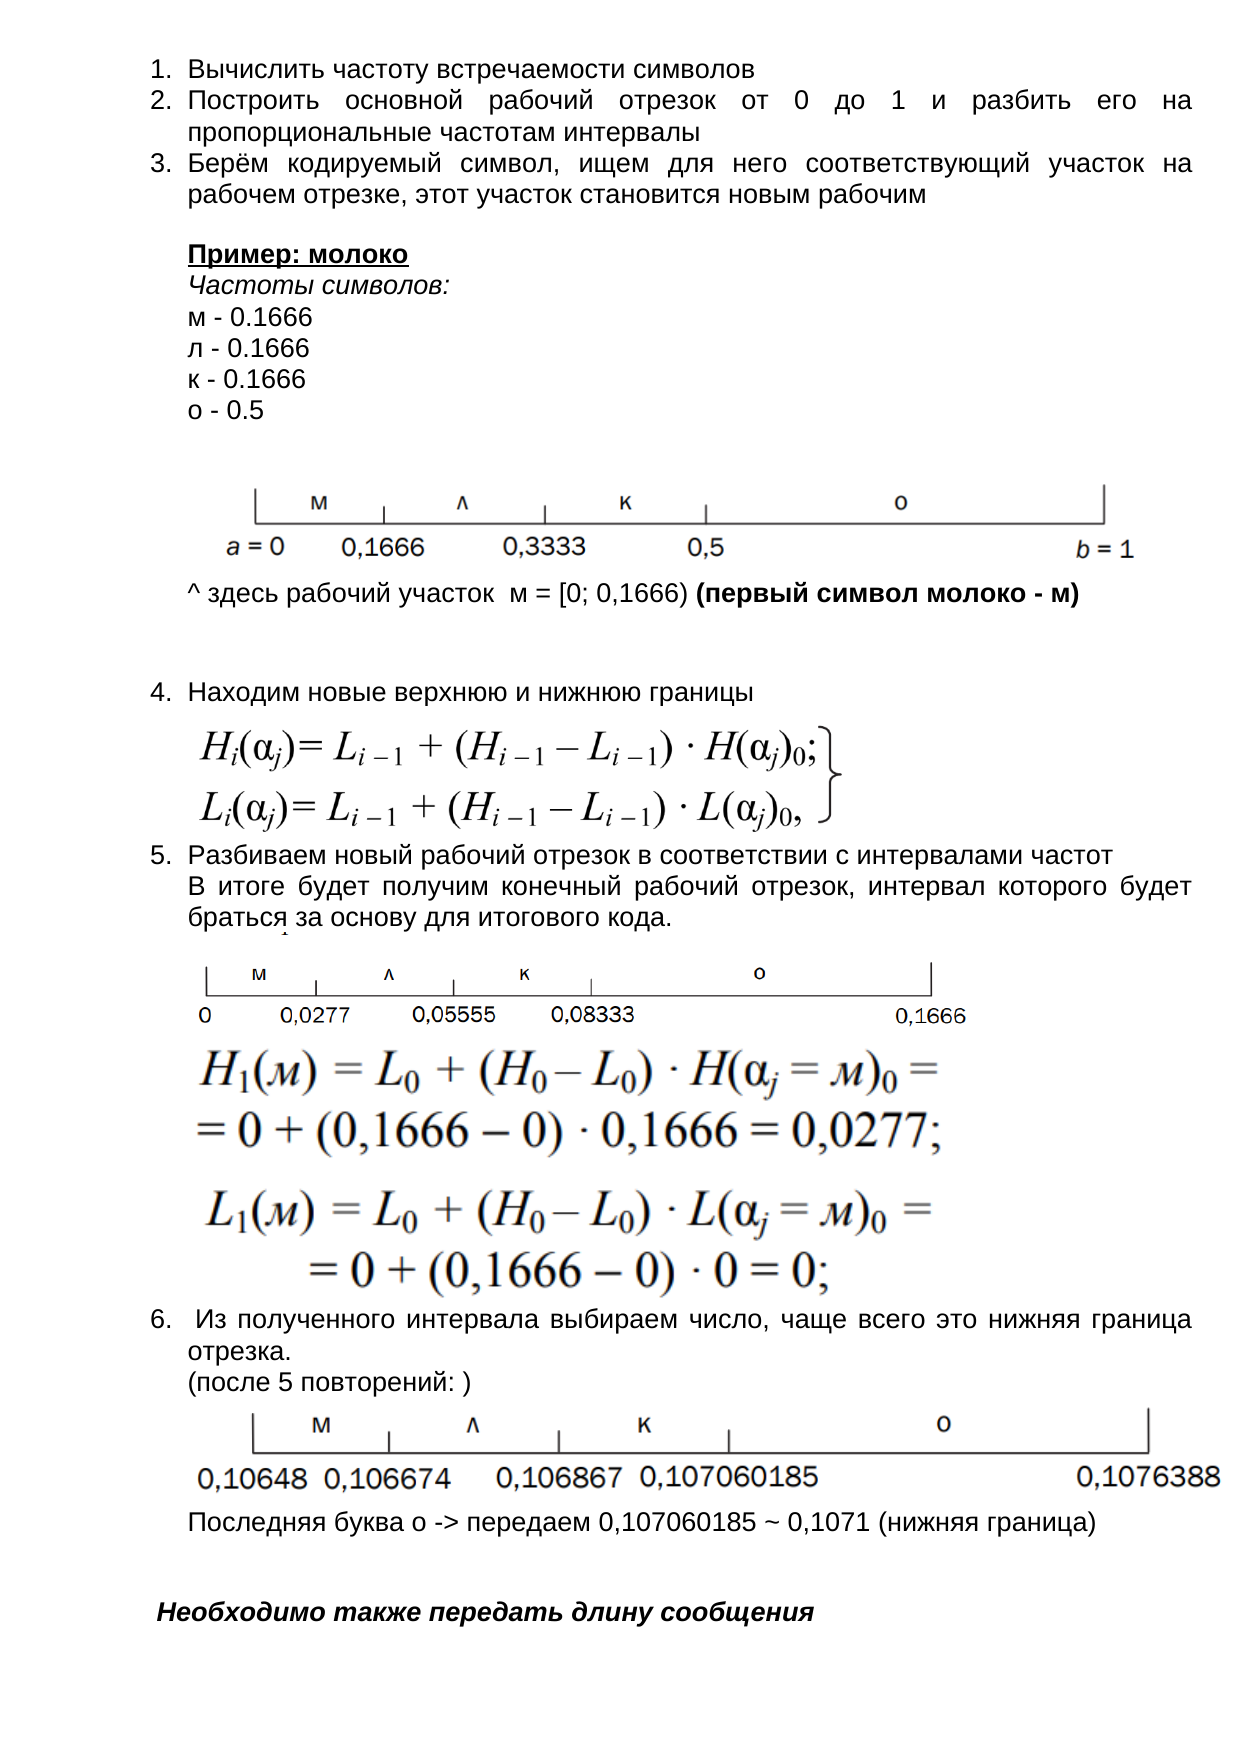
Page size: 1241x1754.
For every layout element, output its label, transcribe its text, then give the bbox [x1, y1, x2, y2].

text (после 5 повторений: ) [187, 1366, 1193, 1397]
picture [187, 706, 904, 839]
text ^ здесь рабочий участок м = [0; 0,1666) (первый символ молоко - м) [187, 577, 1193, 608]
text о - 0.5 [187, 394, 1193, 426]
list Построить основной рабочий отрезок от 0 до 1 и разбить его на пропорциональные частотам интервалы [150, 84, 1193, 147]
list Разбиваем новый рабочий отрезок в соответствии с интервалами частот [150, 839, 1193, 870]
text к - 0.1666 [187, 363, 1193, 394]
text Последняя буква о -> передаем 0,107060185 ~ 0,1071 (нижняя граница) [187, 1507, 1193, 1537]
text Необходимо также передать длину сообщения [112, 1596, 1193, 1627]
picture [187, 932, 1061, 1304]
picture [187, 1397, 1241, 1507]
text л - 0.1666 [187, 332, 1193, 363]
list Находим новые верхнюю и нижнюю границы [150, 676, 1193, 707]
text Пример: молоко [187, 238, 1193, 269]
picture [187, 459, 1191, 578]
text В итоге будет получим конечный рабочий отрезок, интервал которого будет браться за основу для итогового кода. [187, 870, 1193, 933]
text м - 0.1666 [187, 301, 1193, 332]
list Вычислить частоту встречаемости символов [150, 53, 1193, 84]
text Частоты символов: [187, 269, 1193, 301]
list Берём кодируемый символ, ищем для него соответствующий участок на рабочем отрезке, этот участок становится новым рабочим [150, 147, 1193, 209]
list Из полученного интервала выбираем число, чаще всего это нижняя граница отрезка. [150, 1303, 1193, 1366]
